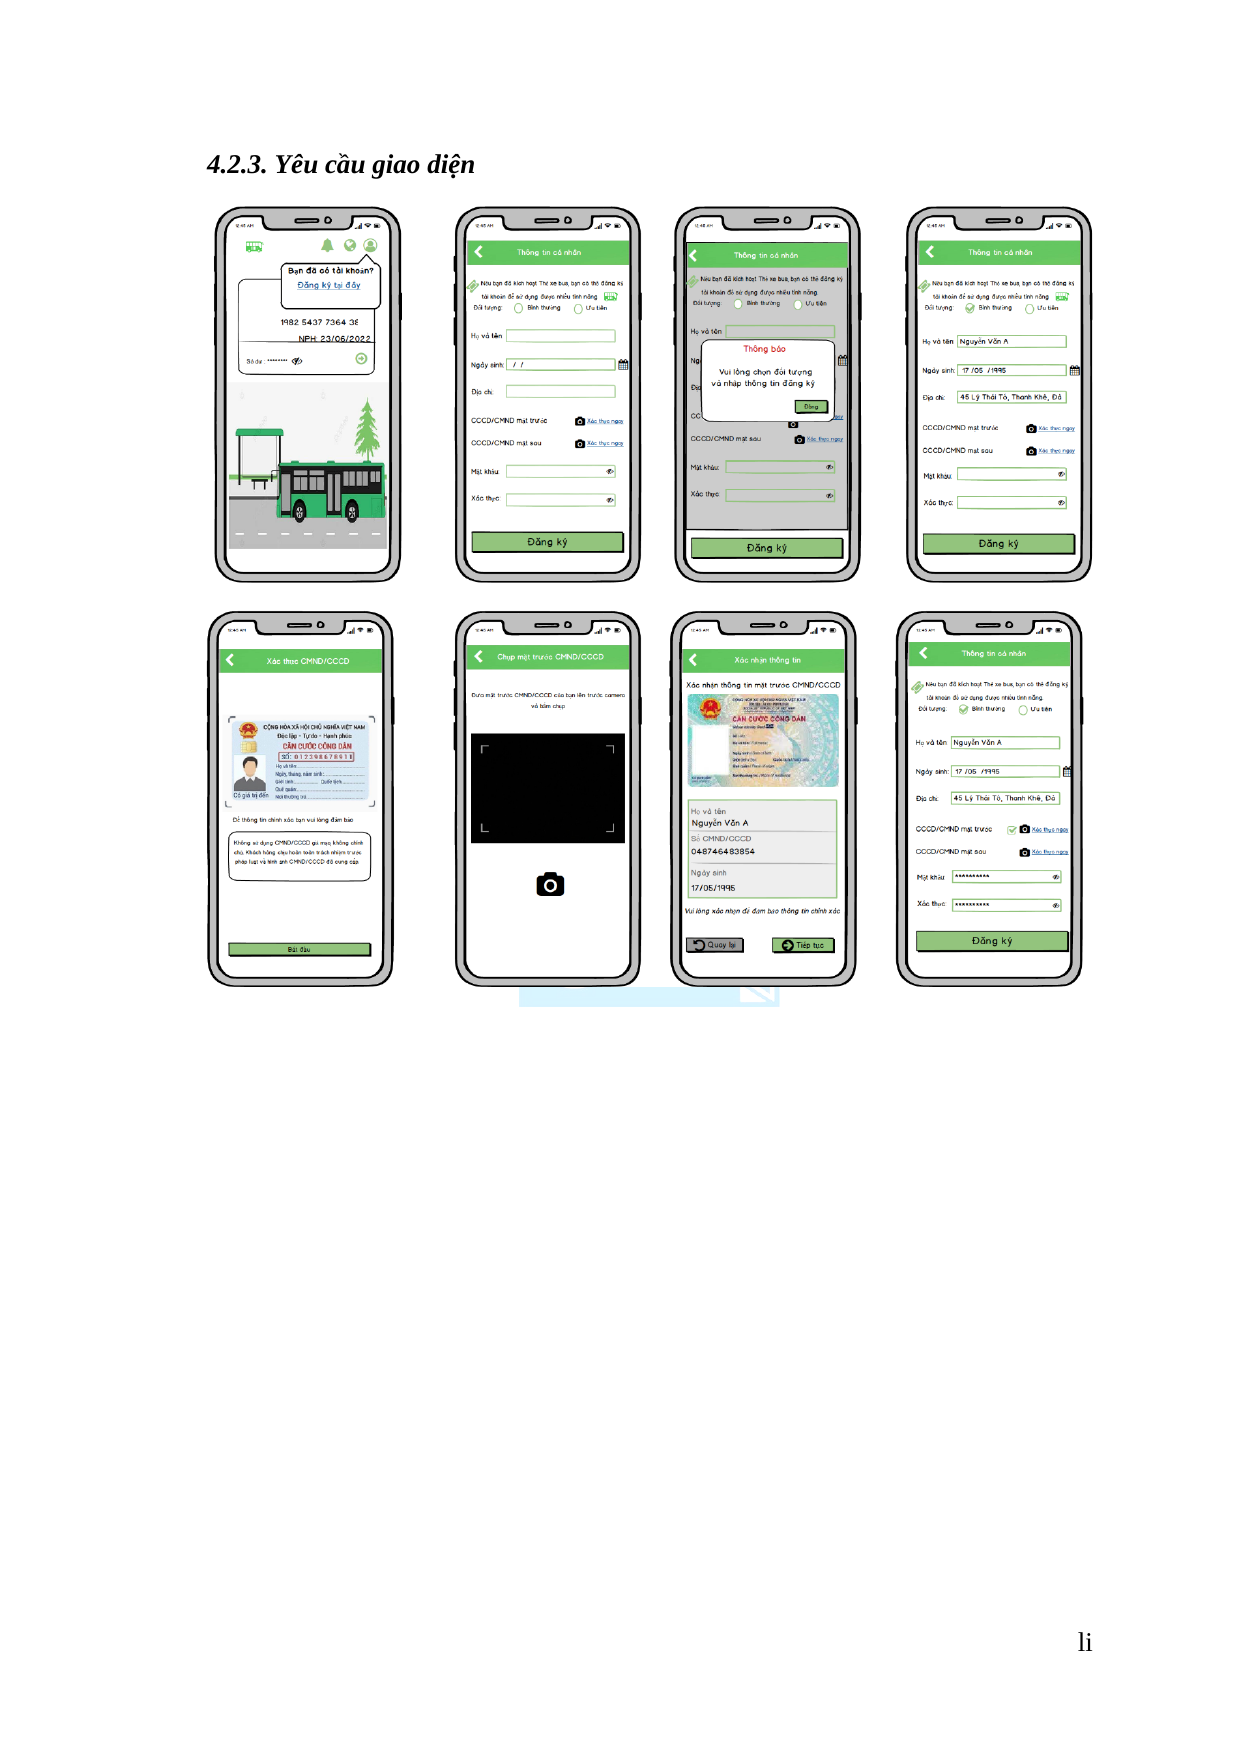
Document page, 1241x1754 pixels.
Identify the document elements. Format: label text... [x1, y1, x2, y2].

picture [206, 206, 1093, 987]
subtitle 4.2.3. Yêu cầu giao diện [207, 148, 1092, 179]
